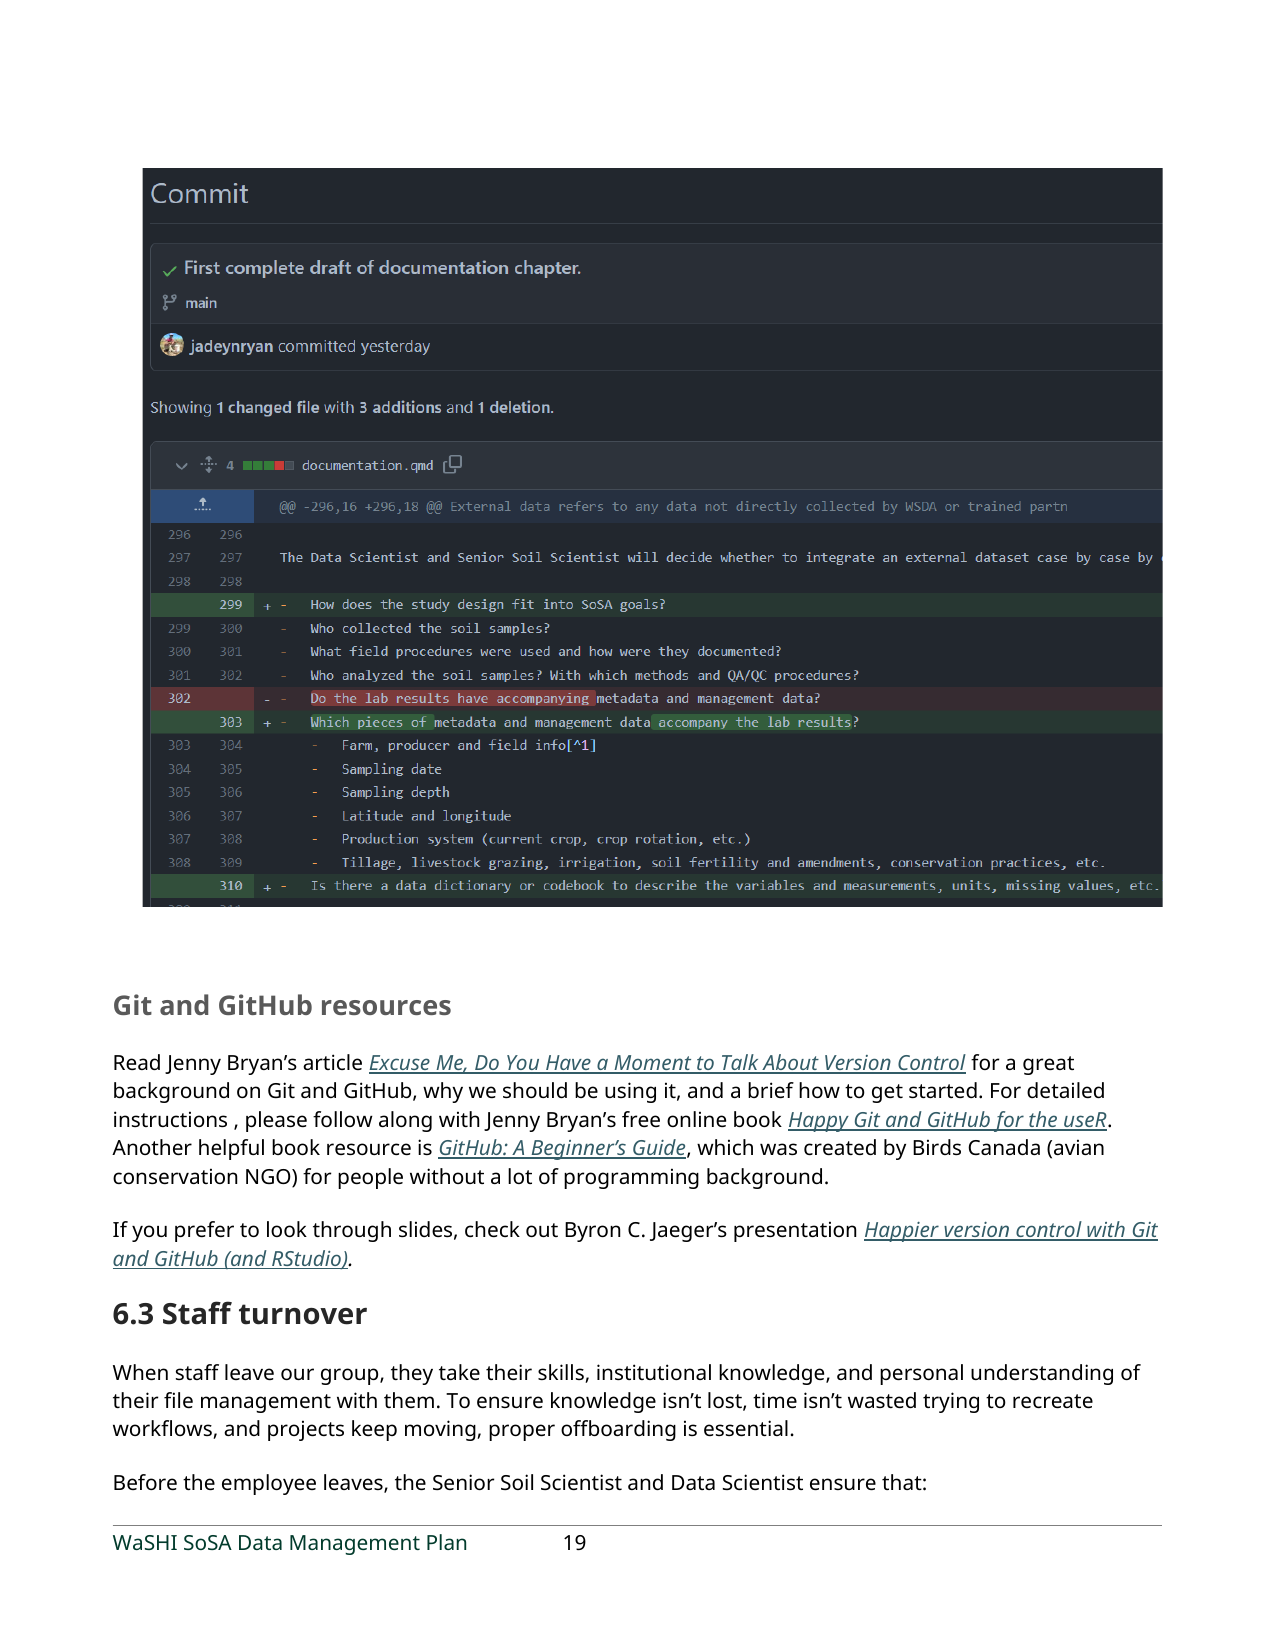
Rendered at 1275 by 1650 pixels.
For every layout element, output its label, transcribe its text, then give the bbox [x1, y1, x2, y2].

text Before the employee leaves, the Senior Soil Scientist and Data Scientist ensure that: [112, 1468, 1162, 1496]
text Read Jenny Bryan’s article Excuse Me, Do You Have a Moment to Talk About Version Control for a great background on Git and GitHub, why we should be using it, and a brief how to get started. For detailed instructions , please follow along with Jenny Bryan’s free online book Happy Git and GitHub for the useR. Another helpful book resource is GitHub: A Beginner’s Guide, which was created by Birds Canada (avian conservation NGO) for people without a lot of programming background. [112, 1048, 1162, 1190]
table_header [113, 150, 1162, 965]
text If you prefer to look through slides, check out Byron C. Jaeger’s presentation Happier version control with Git and GitHub (and RStudio). [112, 1215, 1162, 1272]
text When staff leave our group, they take their skills, institutional knowledge, and personal understanding of their file management with them. To ensure knowledge isn’t lost, time isn’t wasted trying to recreate workflows, and projects keep moving, proper offboarding is essential. [112, 1358, 1162, 1443]
picture [142, 168, 1163, 907]
subtitle Git and GitHub resources [112, 986, 1162, 1023]
subtitle 6.3 Staff turnover [112, 1293, 1162, 1333]
